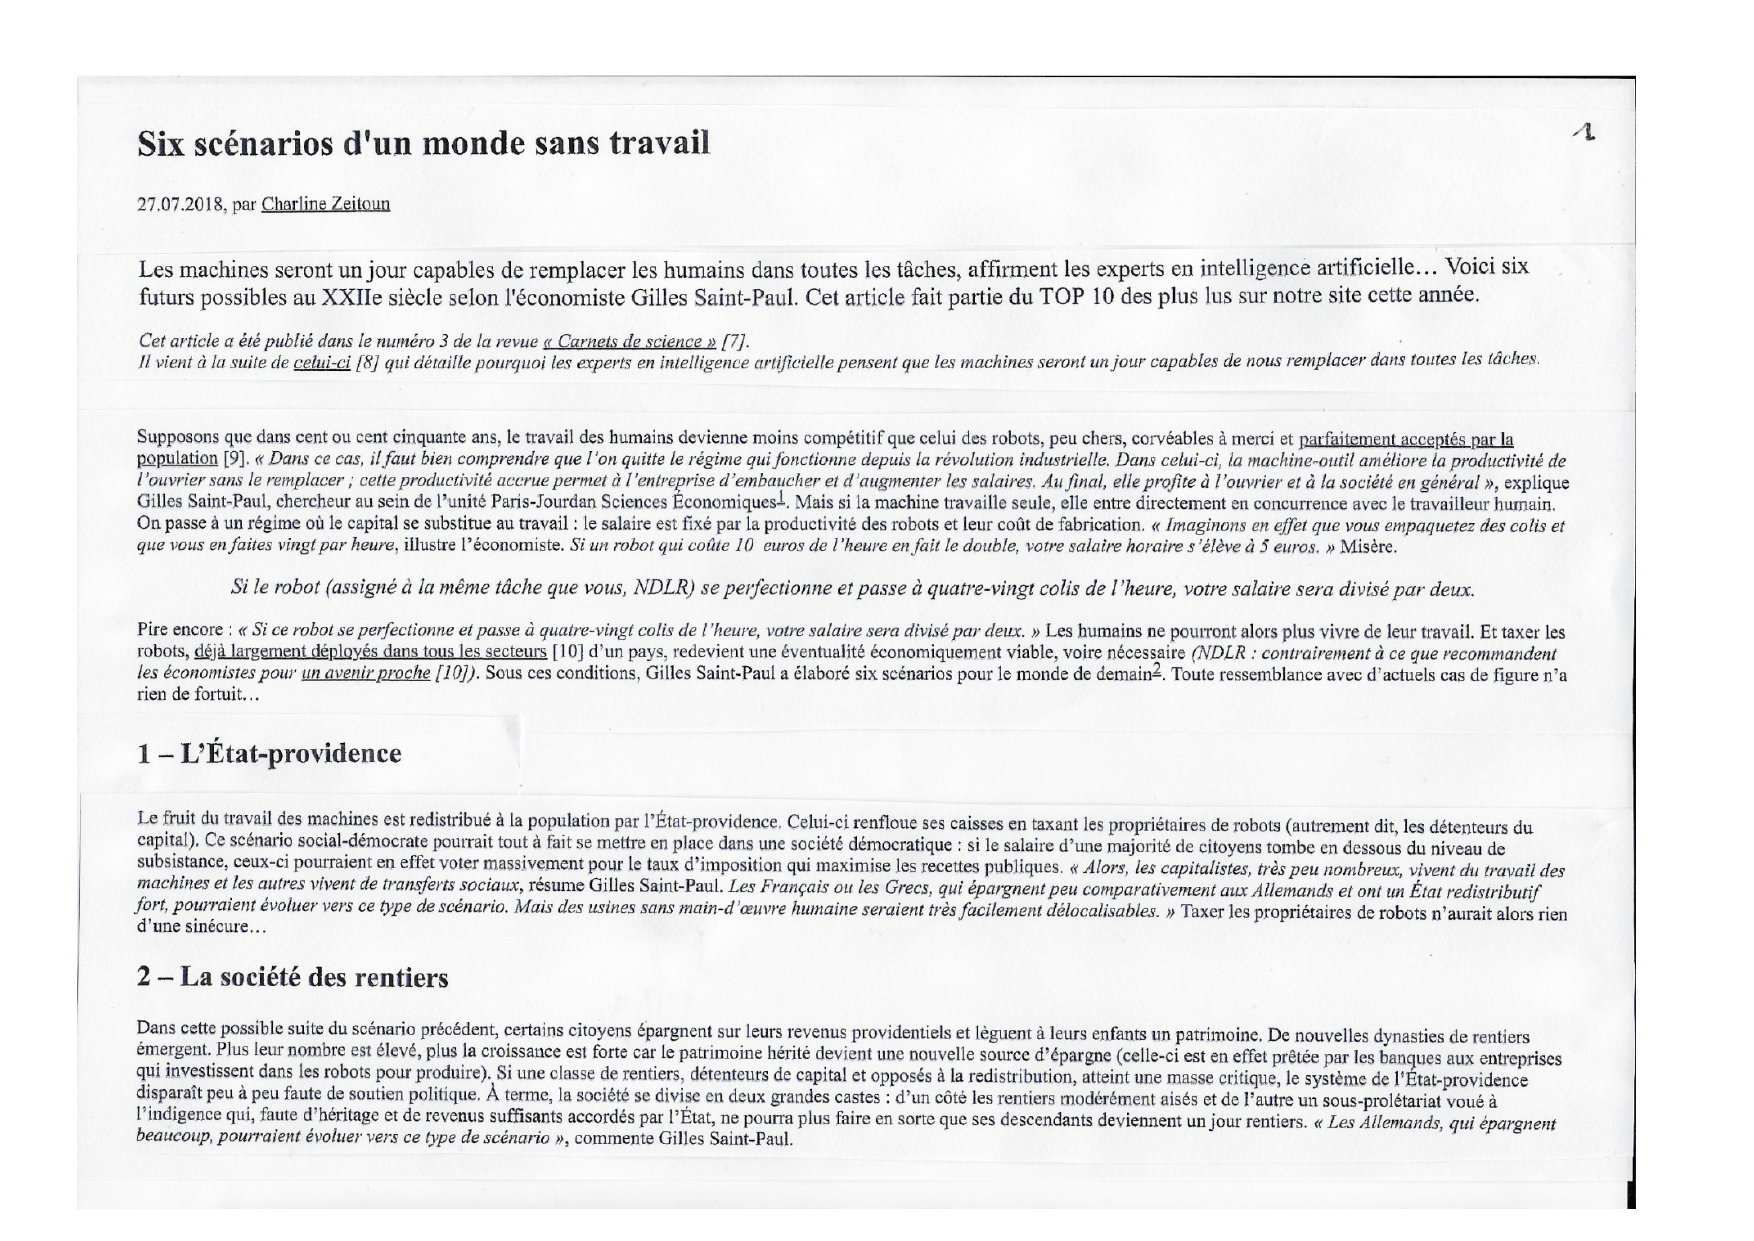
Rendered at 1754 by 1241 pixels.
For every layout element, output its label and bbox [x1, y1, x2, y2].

picture [78, 77, 1634, 1207]
